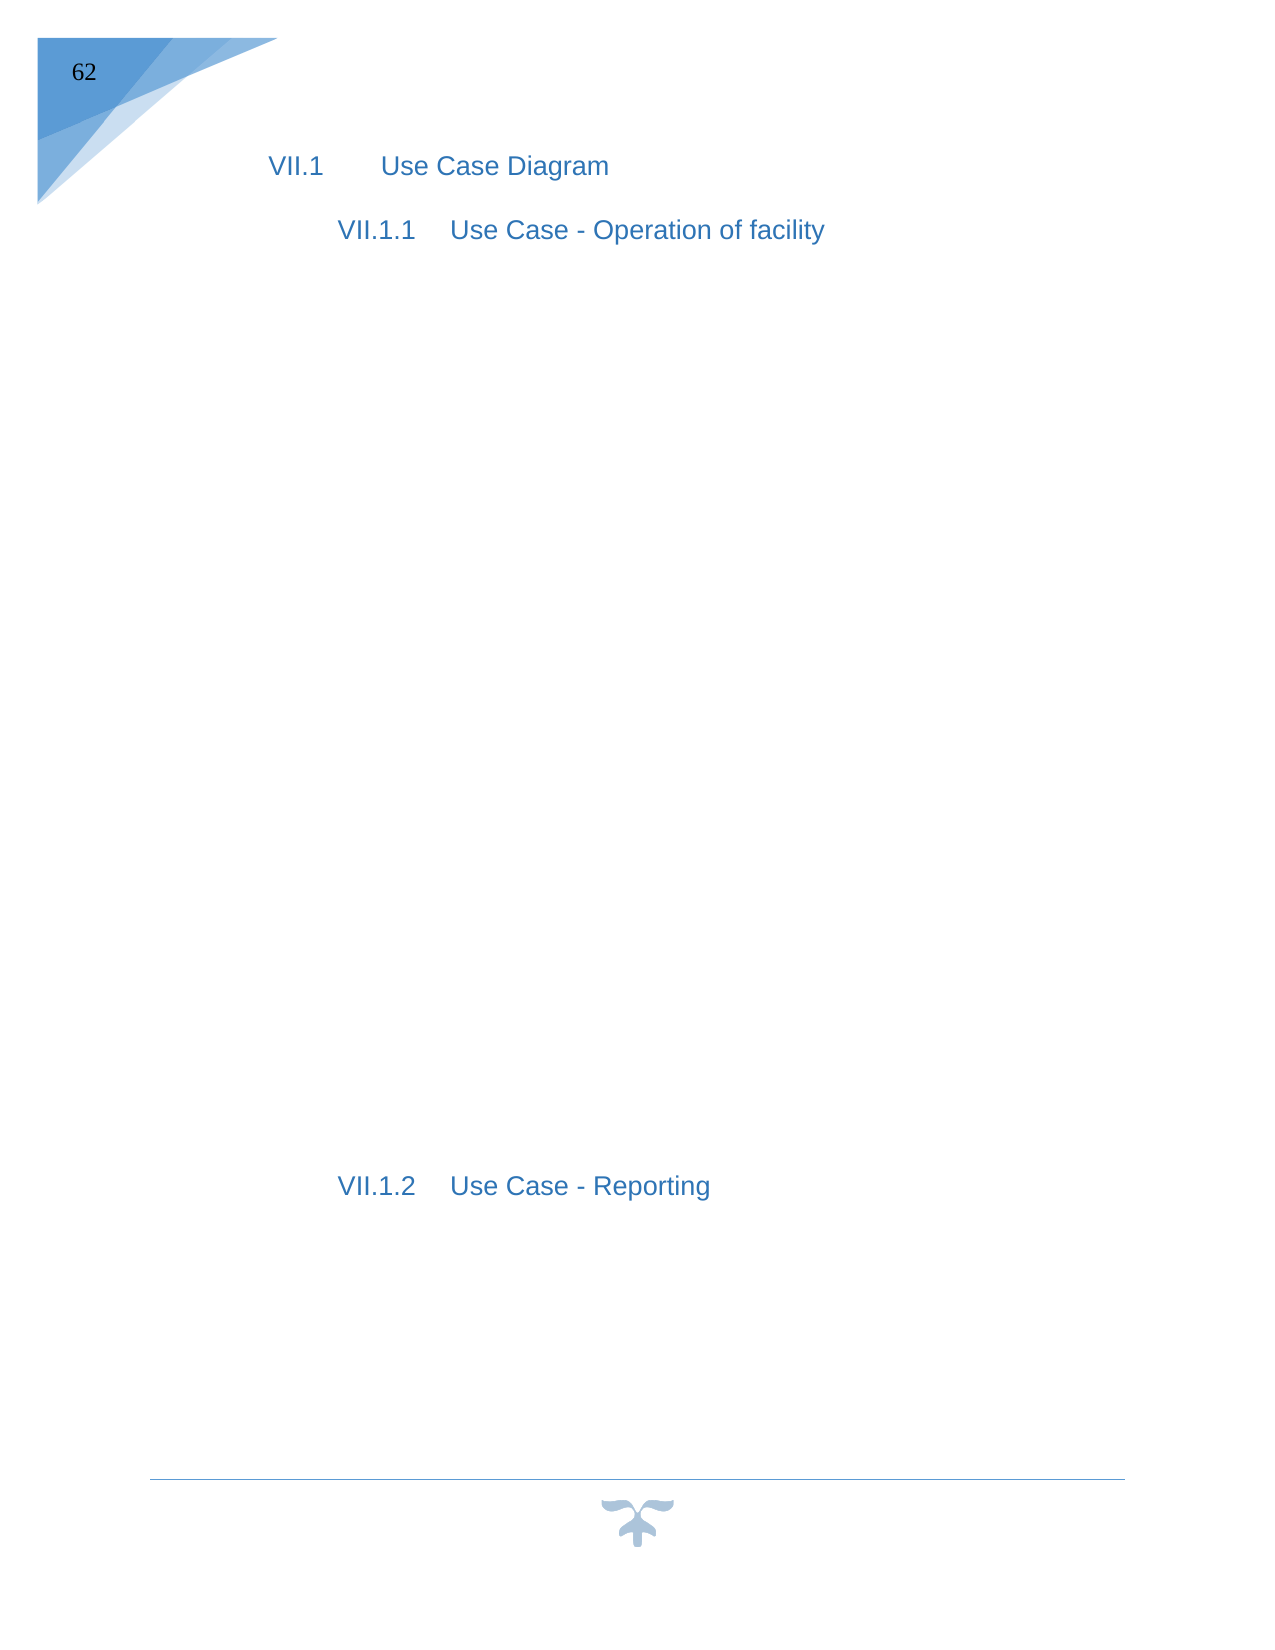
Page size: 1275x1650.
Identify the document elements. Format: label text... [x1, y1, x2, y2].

picture [37, 37, 279, 206]
subtitle Use Case - Operation of facility [337, 214, 1125, 245]
subtitle Use Case Diagram [268, 150, 1125, 181]
subtitle Use Case - Reporting [337, 1169, 1125, 1201]
